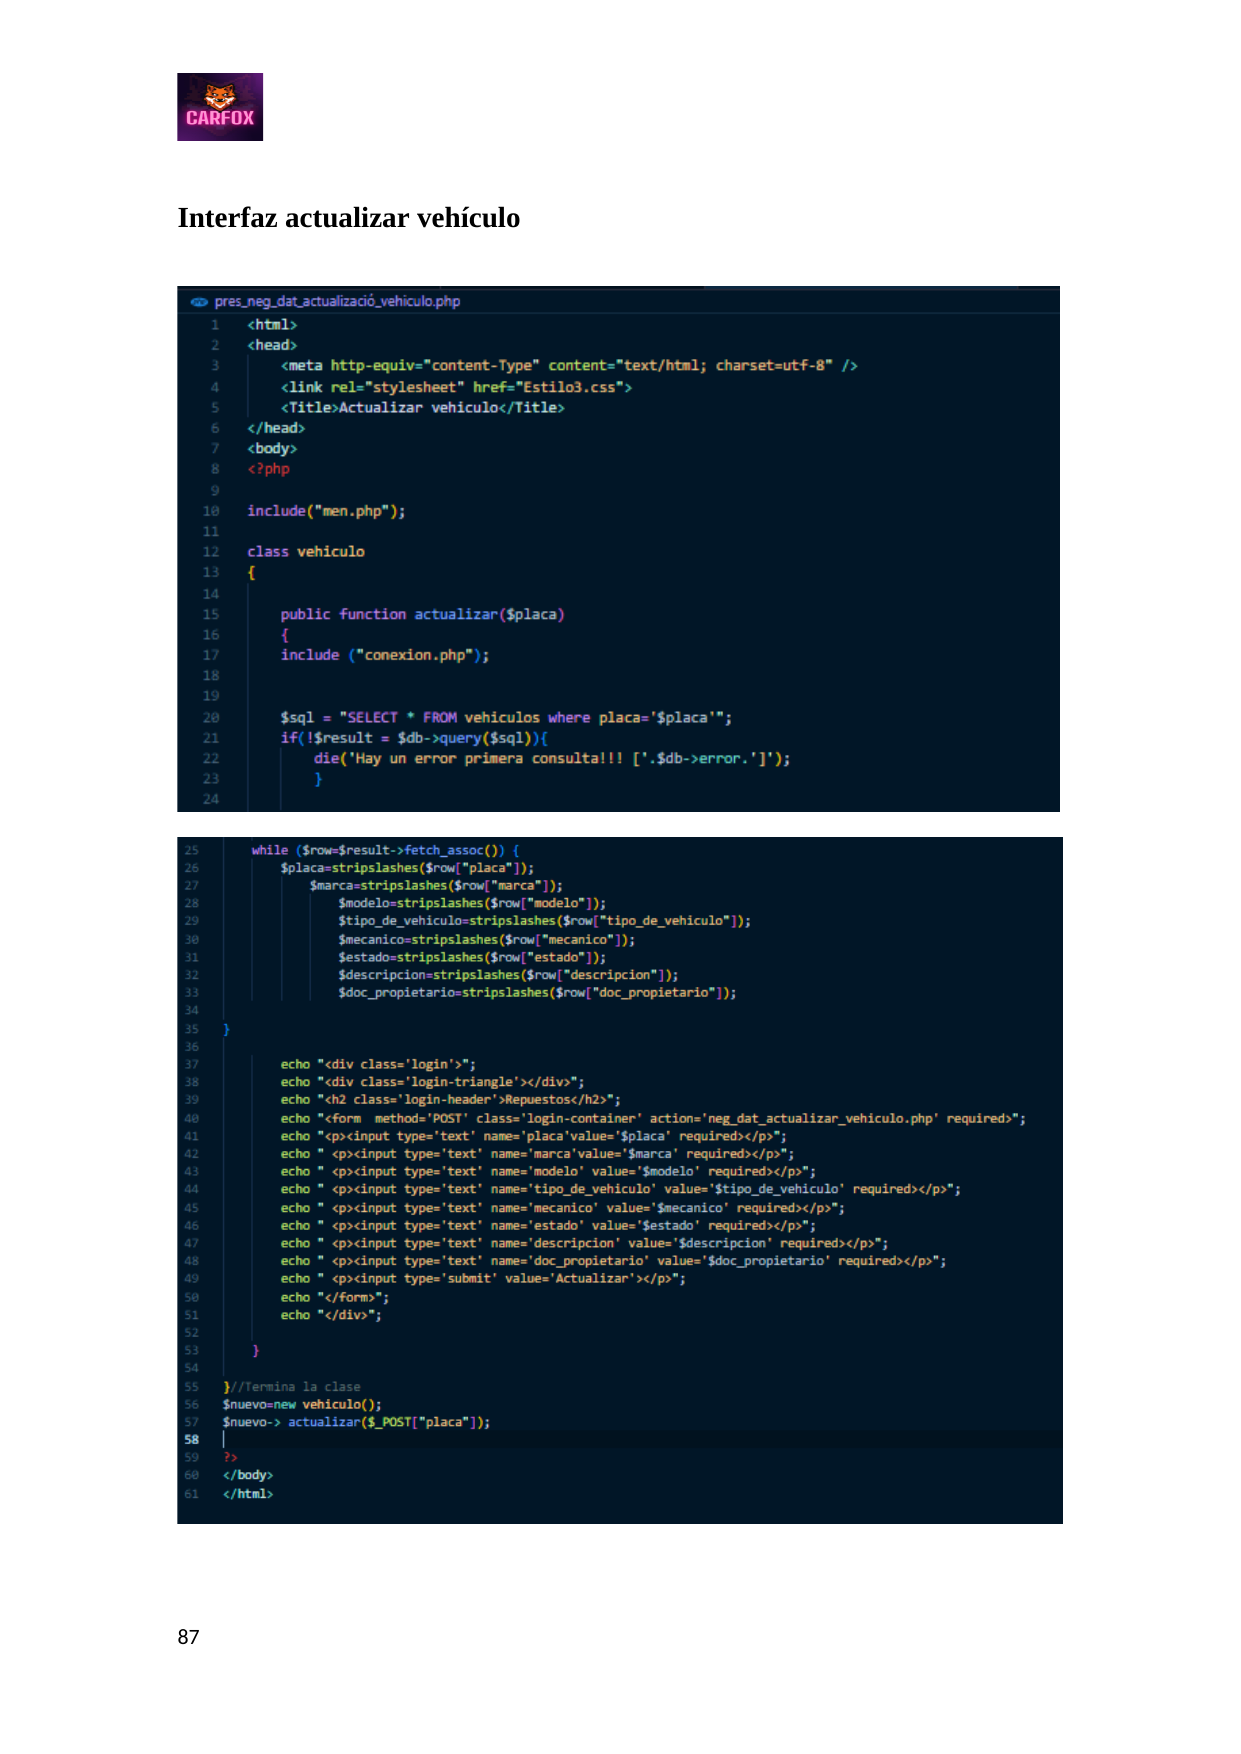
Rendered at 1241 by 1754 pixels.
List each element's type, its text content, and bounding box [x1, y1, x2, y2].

picture [177, 837, 1063, 1524]
picture [177, 73, 264, 141]
subtitle Interfaz actualizar vehículo [177, 200, 1063, 234]
picture [177, 286, 1060, 812]
